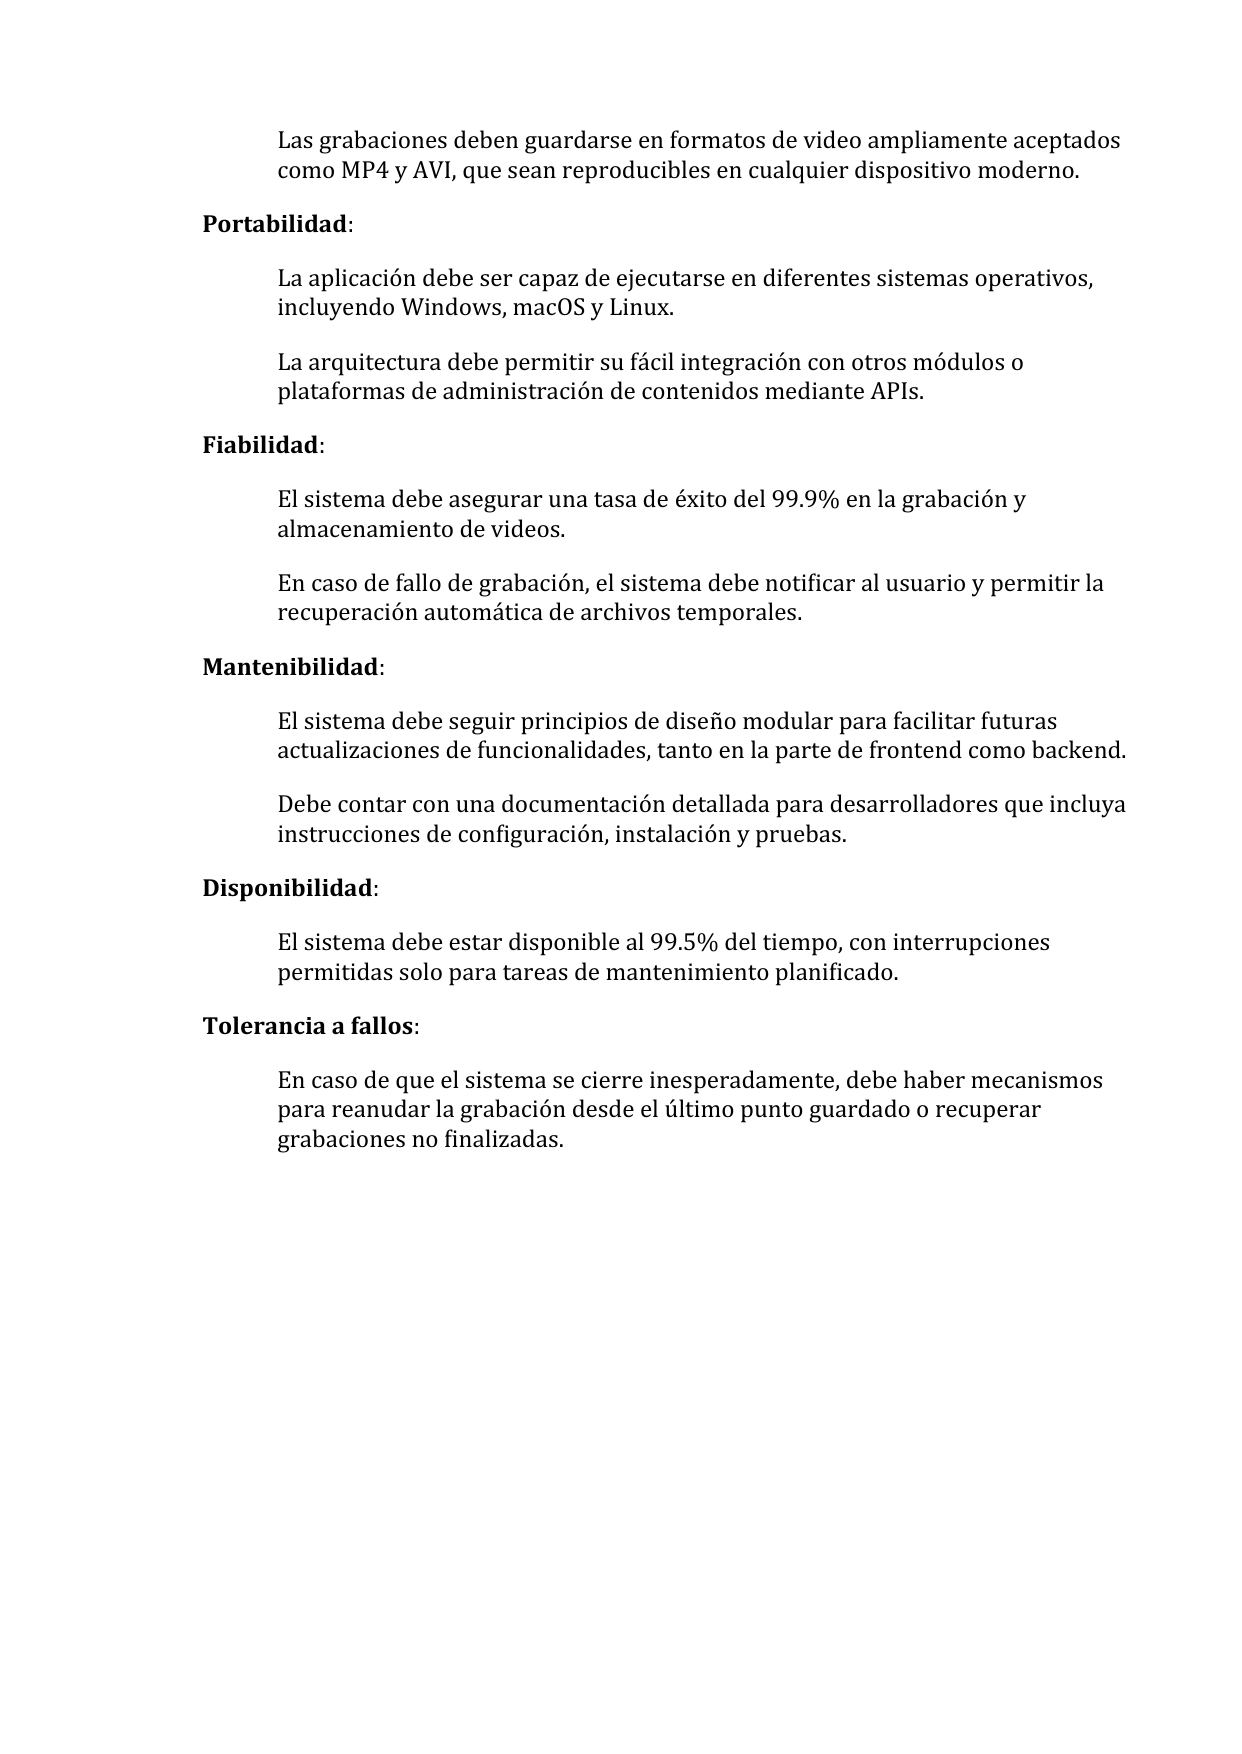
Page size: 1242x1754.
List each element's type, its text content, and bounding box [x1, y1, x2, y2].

text Las grabaciones deben guardarse en formatos de video ampliamente aceptados como MP4 y AVI, que sean reproducibles en cualquier dispositivo moderno. [277, 125, 1152, 183]
text Portabilidad: [202, 208, 1152, 238]
text Tolerancia a fallos: [202, 1010, 1152, 1040]
text En caso de que el sistema se cierre inesperadamente, debe haber mecanismos para reanudar la grabación desde el último punto guardado o recuperar grabaciones no finalizadas. [277, 1065, 1152, 1152]
text Debe contar con una documentación detallada para desarrolladores que incluya instrucciones de configuración, instalación y pruebas. [277, 789, 1152, 848]
text El sistema debe asegurar una tasa de éxito del 99.9% en la grabación y almacenamiento de videos. [277, 484, 1152, 543]
text El sistema debe seguir principios de diseño modular para facilitar futuras actualizaciones de funcionalidades, tanto en la parte de frontend como backend. [277, 706, 1152, 764]
text La arquitectura debe permitir su fácil integración con otros módulos o plataformas de administración de contenidos mediante APIs. [277, 346, 1152, 405]
text Disponibilidad: [202, 873, 1152, 902]
text En caso de fallo de grabación, el sistema debe notificar al usuario y permitir la recuperación automática de archivos temporales. [277, 568, 1152, 626]
text El sistema debe estar disponible al 99.5% del tiempo, con interrupciones permitidas solo para tareas de mantenimiento planificado. [277, 927, 1152, 985]
text Mantenibilidad: [202, 651, 1152, 681]
text La aplicación debe ser capaz de ejecutarse en diferentes sistemas operativos, incluyendo Windows, macOS y Linux. [277, 263, 1152, 321]
text Fiabilidad: [202, 430, 1152, 459]
